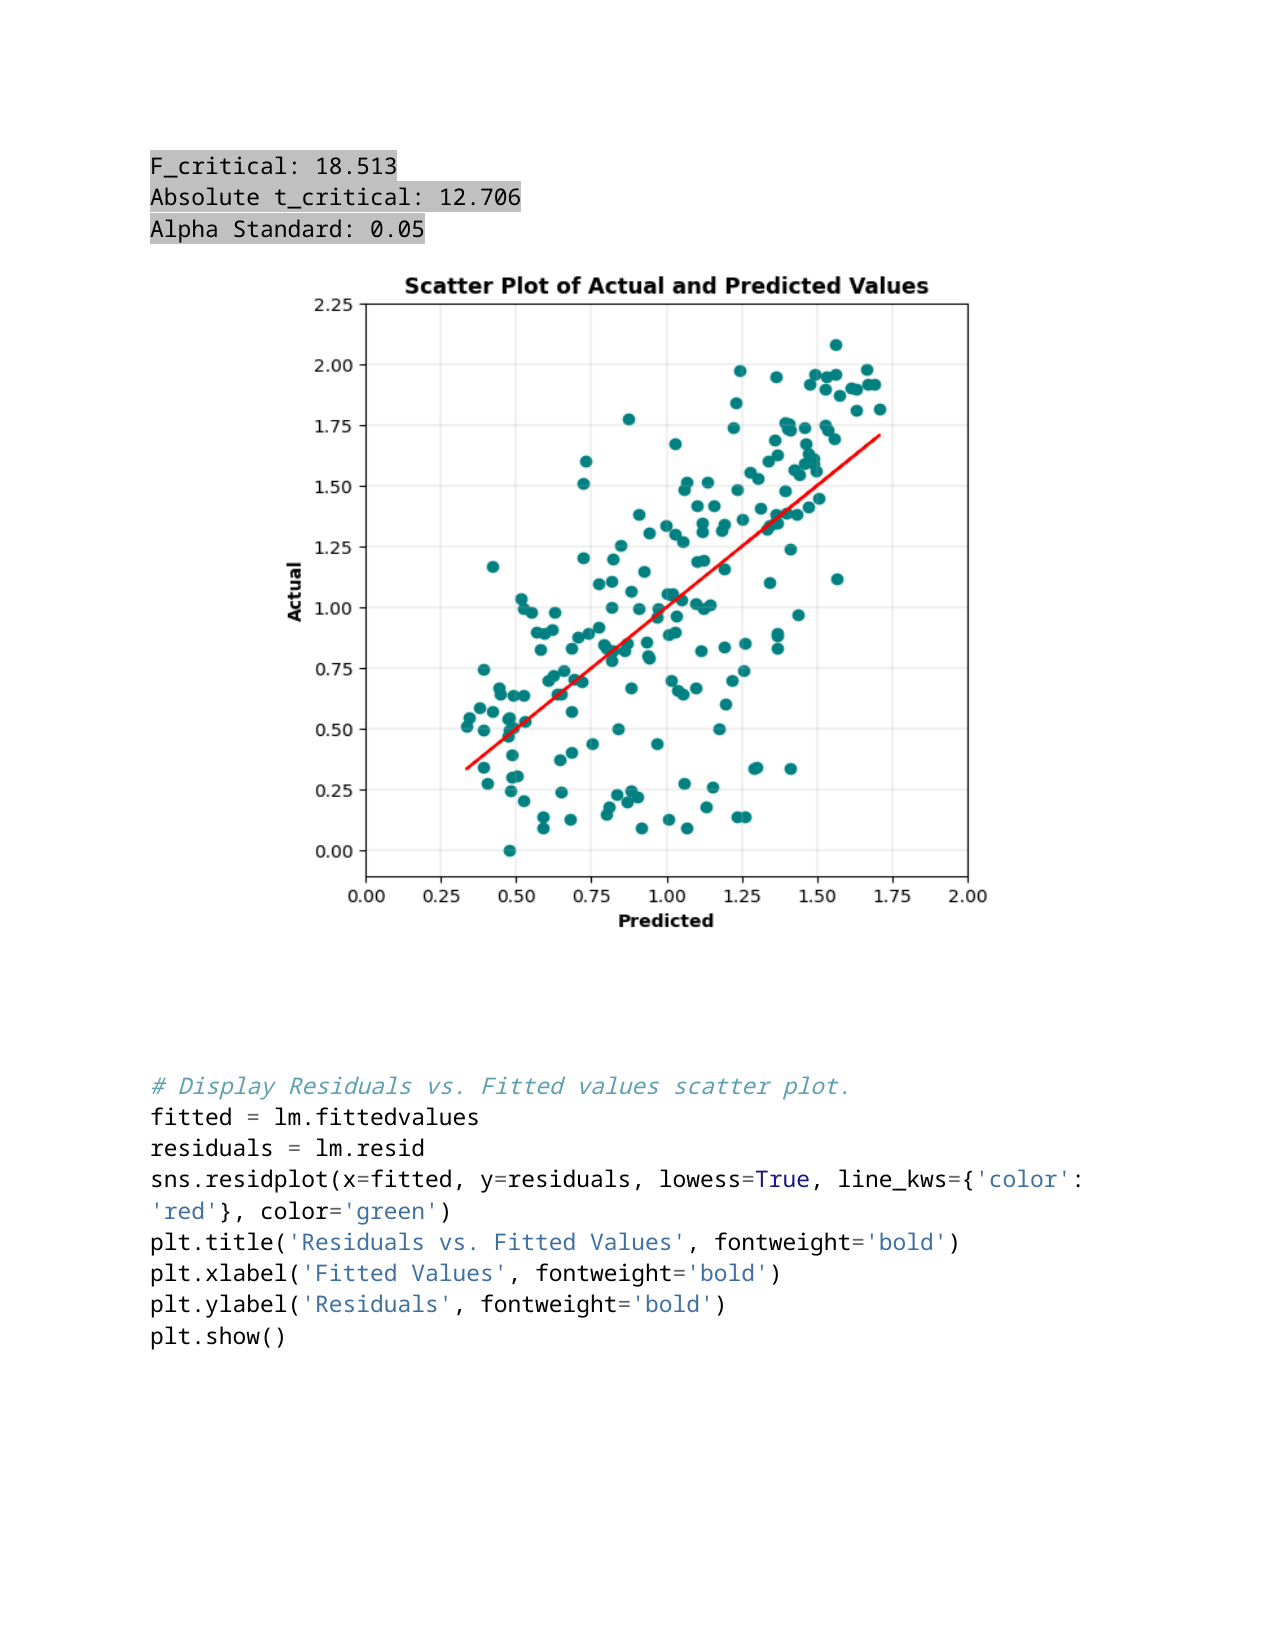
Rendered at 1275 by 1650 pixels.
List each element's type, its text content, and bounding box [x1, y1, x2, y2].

text # Display Residuals vs. Fitted values scatter plot. fitted = lm.fittedvalues residuals = lm.resid sns.residplot(x=fitted, y=residuals, lowess=True, line_kws={'color': 'red'}, color='green') plt.title('Residuals vs. Fitted Values', fontweight='bold') plt.xlabel('Fitted Values', fontweight='bold') plt.ylabel('Residuals', fontweight='bold') plt.show() [150, 1070, 1125, 1351]
picture [275, 264, 1000, 942]
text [150, 150, 1125, 244]
